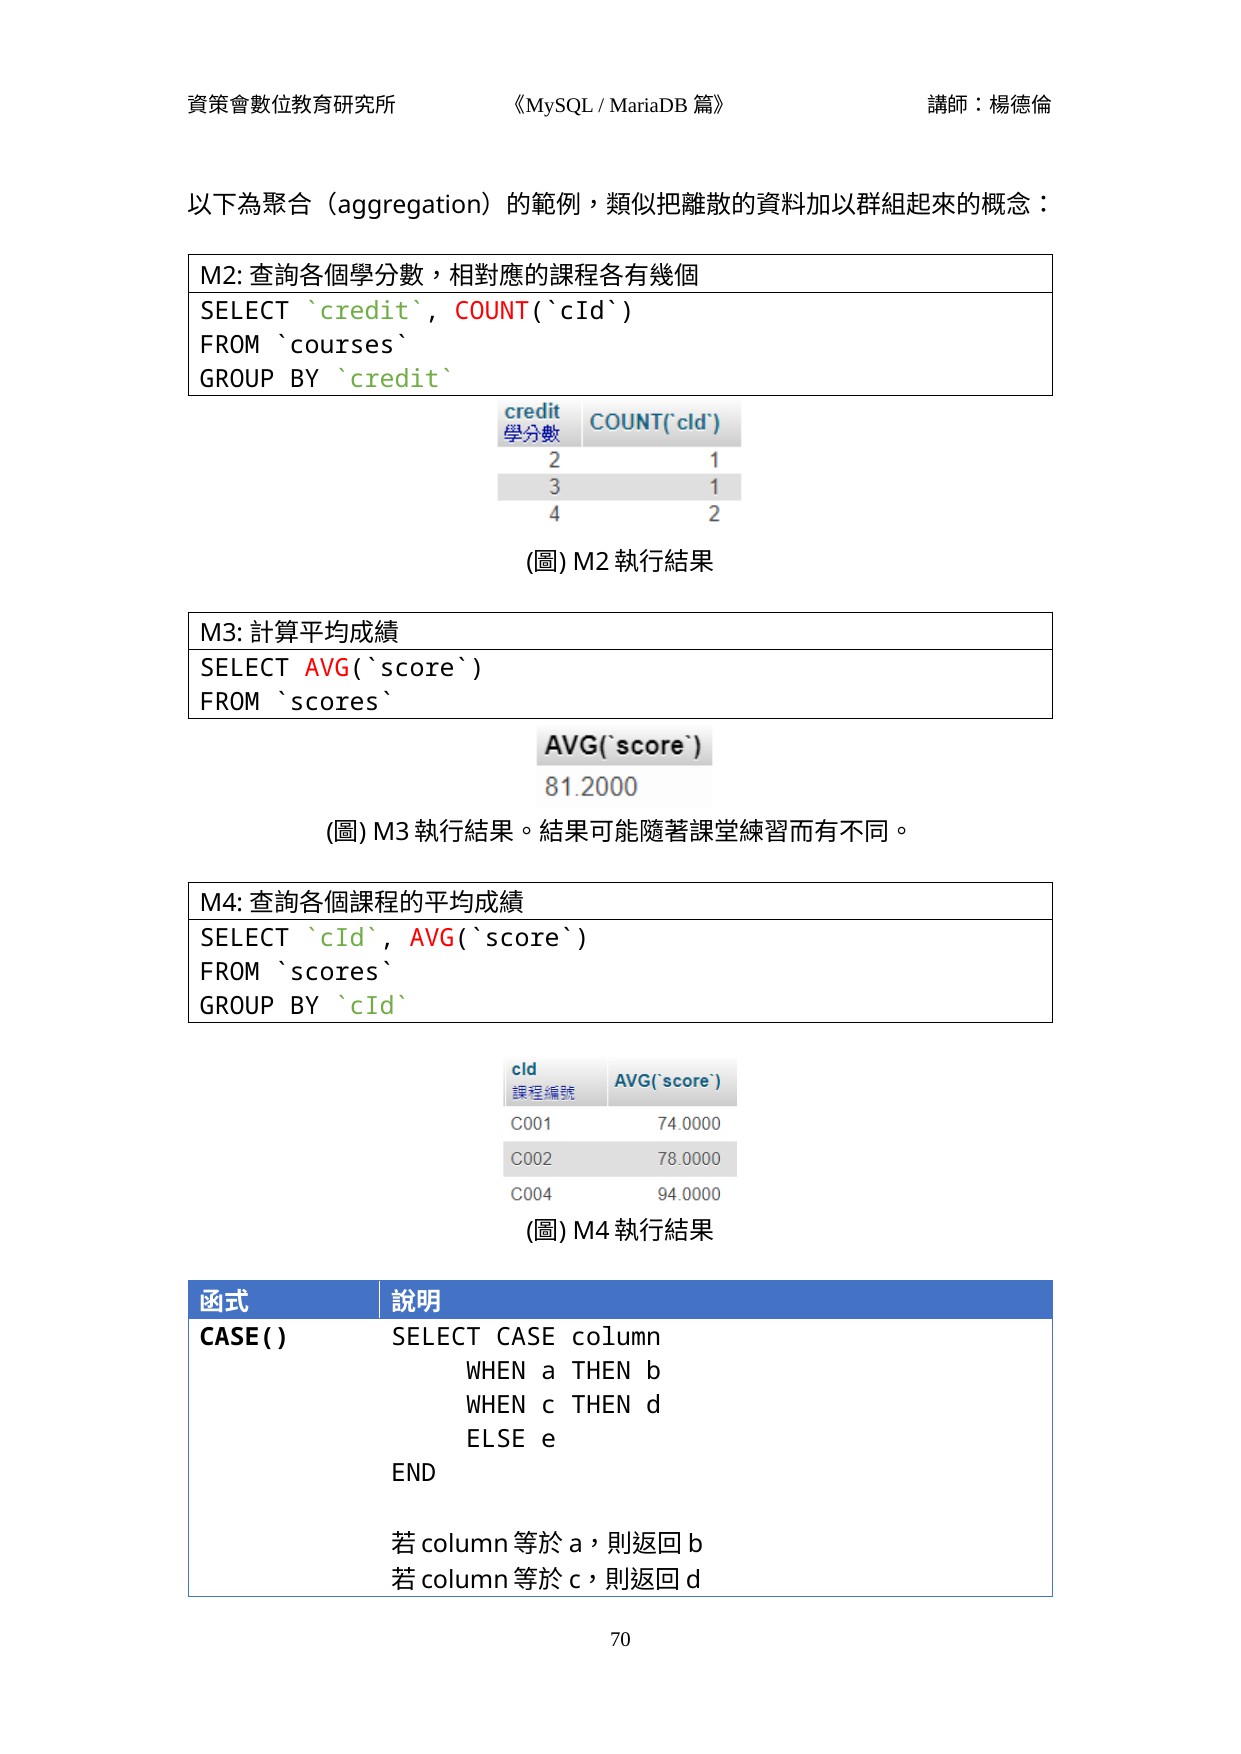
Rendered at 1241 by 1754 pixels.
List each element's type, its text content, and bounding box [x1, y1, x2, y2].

text (圖) M2執行結果 [187, 541, 1053, 577]
table_header 函式 [189, 1281, 379, 1318]
table_cell SELECT `credit`, COUNT(`cId`) FROM `courses` GROUP BY `credit` [189, 293, 1052, 395]
text (圖) M3執行結果。結果可能隨著課堂練習而有不同。 [187, 811, 1053, 847]
table_header M2: 查詢各個學分數，相對應的課程各有幾個 [189, 255, 1052, 292]
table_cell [380, 1319, 1052, 1596]
table_header M3: 計算平均成績 [189, 613, 1052, 649]
table_cell SELECT `cId`, AVG(`score`) FROM `scores` GROUP BY `cId` [189, 920, 1052, 1022]
text 以下為聚合（aggregation）的範例，類似把離散的資料加以群組起來的概念： [187, 184, 1053, 220]
picture [497, 396, 743, 542]
picture [503, 1057, 737, 1211]
picture [534, 719, 713, 812]
table_header 說明 [380, 1281, 1052, 1318]
table_cell SELECT AVG(`score`) FROM `scores` [189, 650, 1052, 718]
table_header M4: 查詢各個課程的平均成績 [189, 883, 1052, 919]
table_cell CASE() [189, 1319, 379, 1596]
text (圖) M4執行結果 [187, 1210, 1053, 1246]
